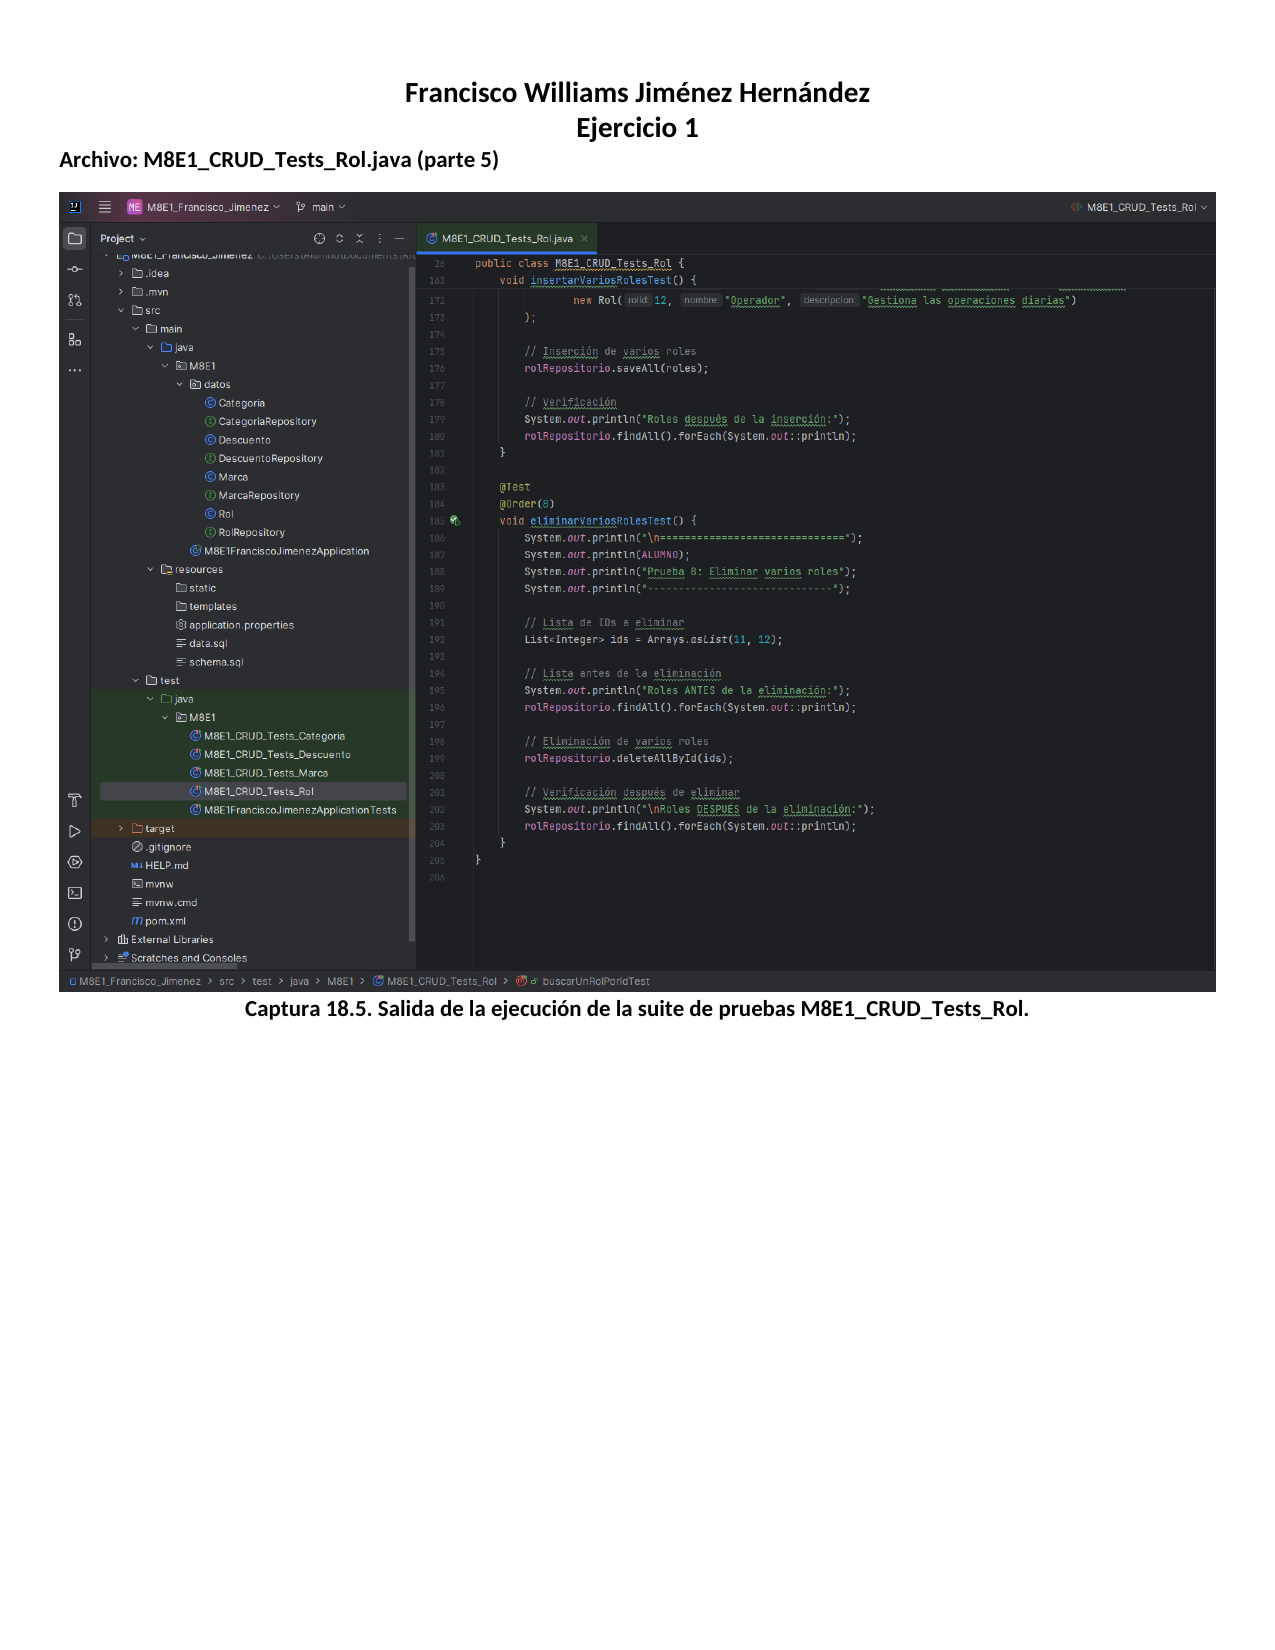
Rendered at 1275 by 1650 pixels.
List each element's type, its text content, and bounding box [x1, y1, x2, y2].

picture [59, 192, 1216, 992]
text Captura 18.5. Salida de la ejecución de la suite de pruebas M8E1_CRUD_Tests_Rol. [59, 992, 1216, 1022]
text Archivo: M8E1_CRUD_Tests_Rol.java (parte 5) [59, 145, 1216, 173]
